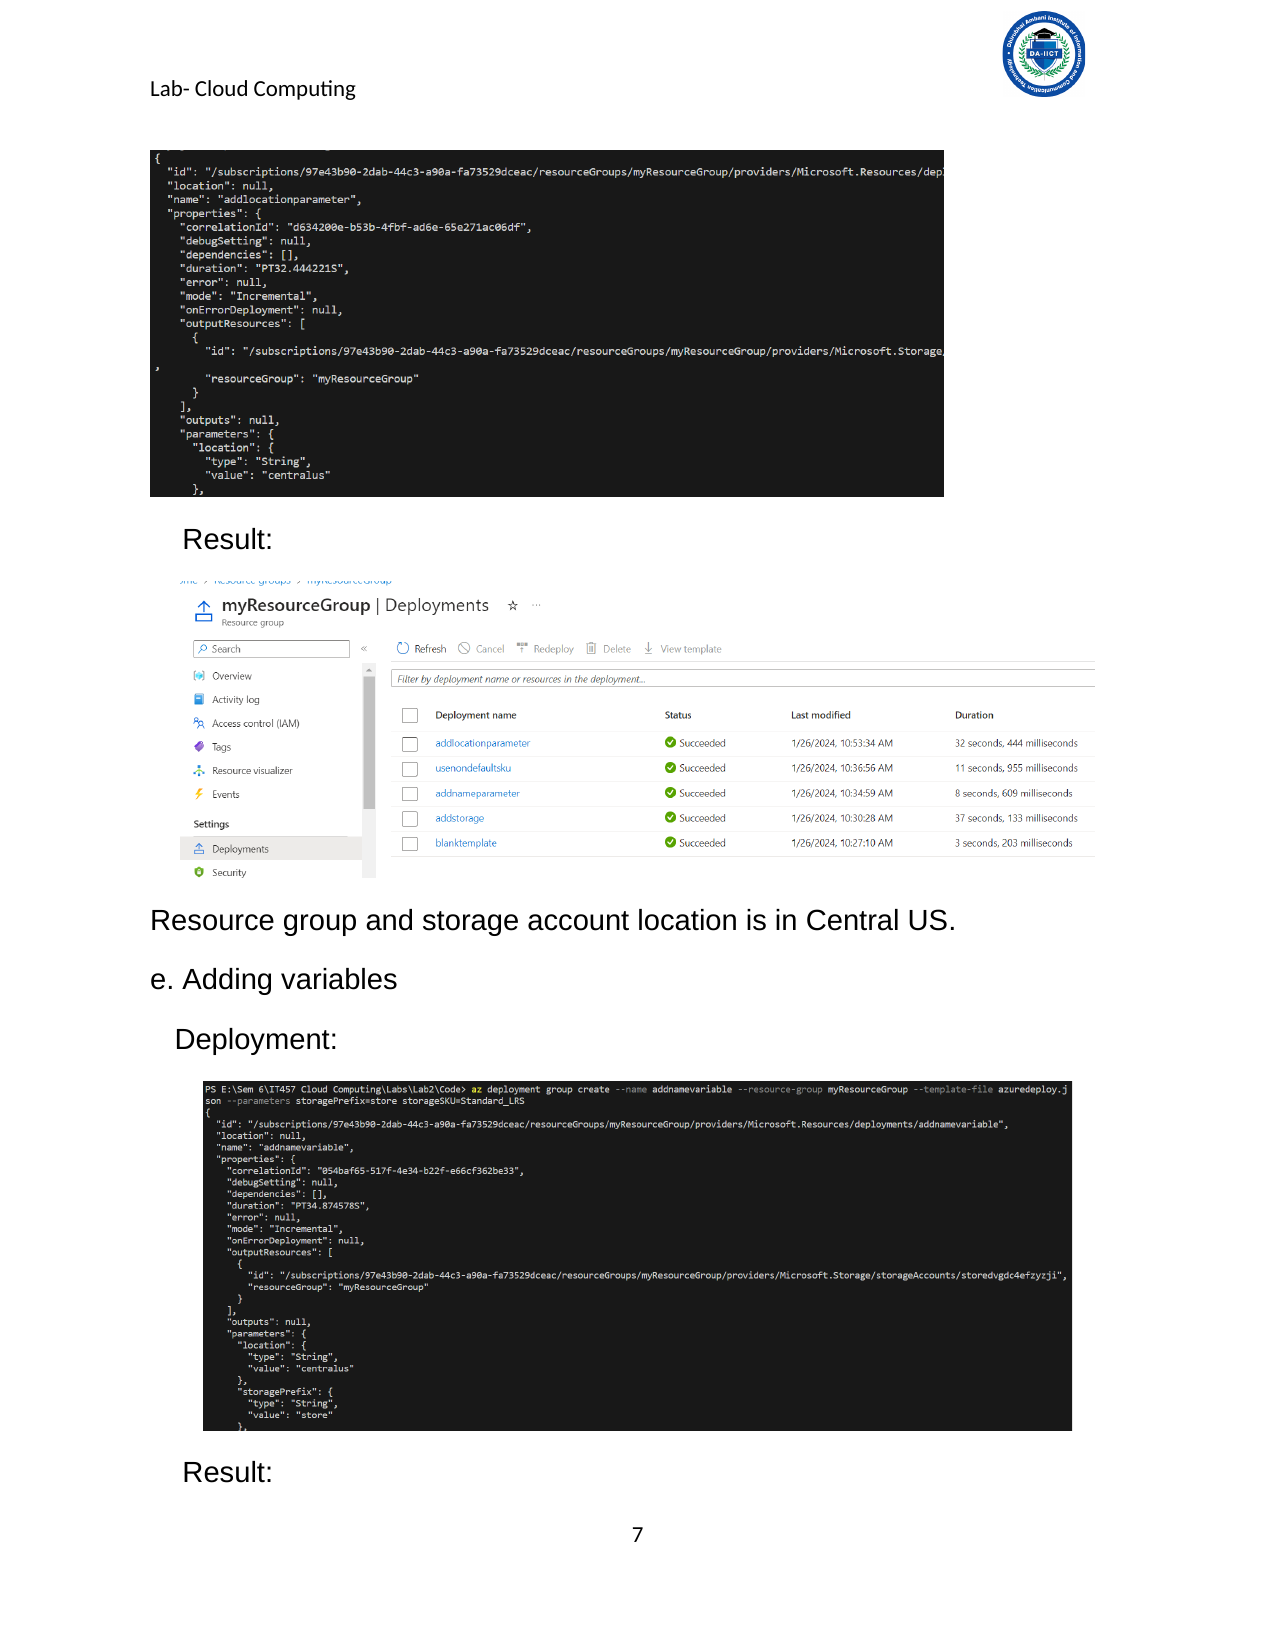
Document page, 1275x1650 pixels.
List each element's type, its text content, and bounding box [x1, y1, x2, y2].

text Result: [150, 1455, 1125, 1489]
picture [150, 150, 944, 497]
text e. Adding variables [150, 962, 1125, 996]
picture [203, 1081, 1073, 1431]
text Resource group and storage account location is in Central US. [150, 903, 1125, 937]
text Result: [150, 522, 1125, 555]
text Deployment: [150, 1022, 1125, 1055]
picture [1002, 11, 1086, 97]
picture [180, 581, 1095, 878]
